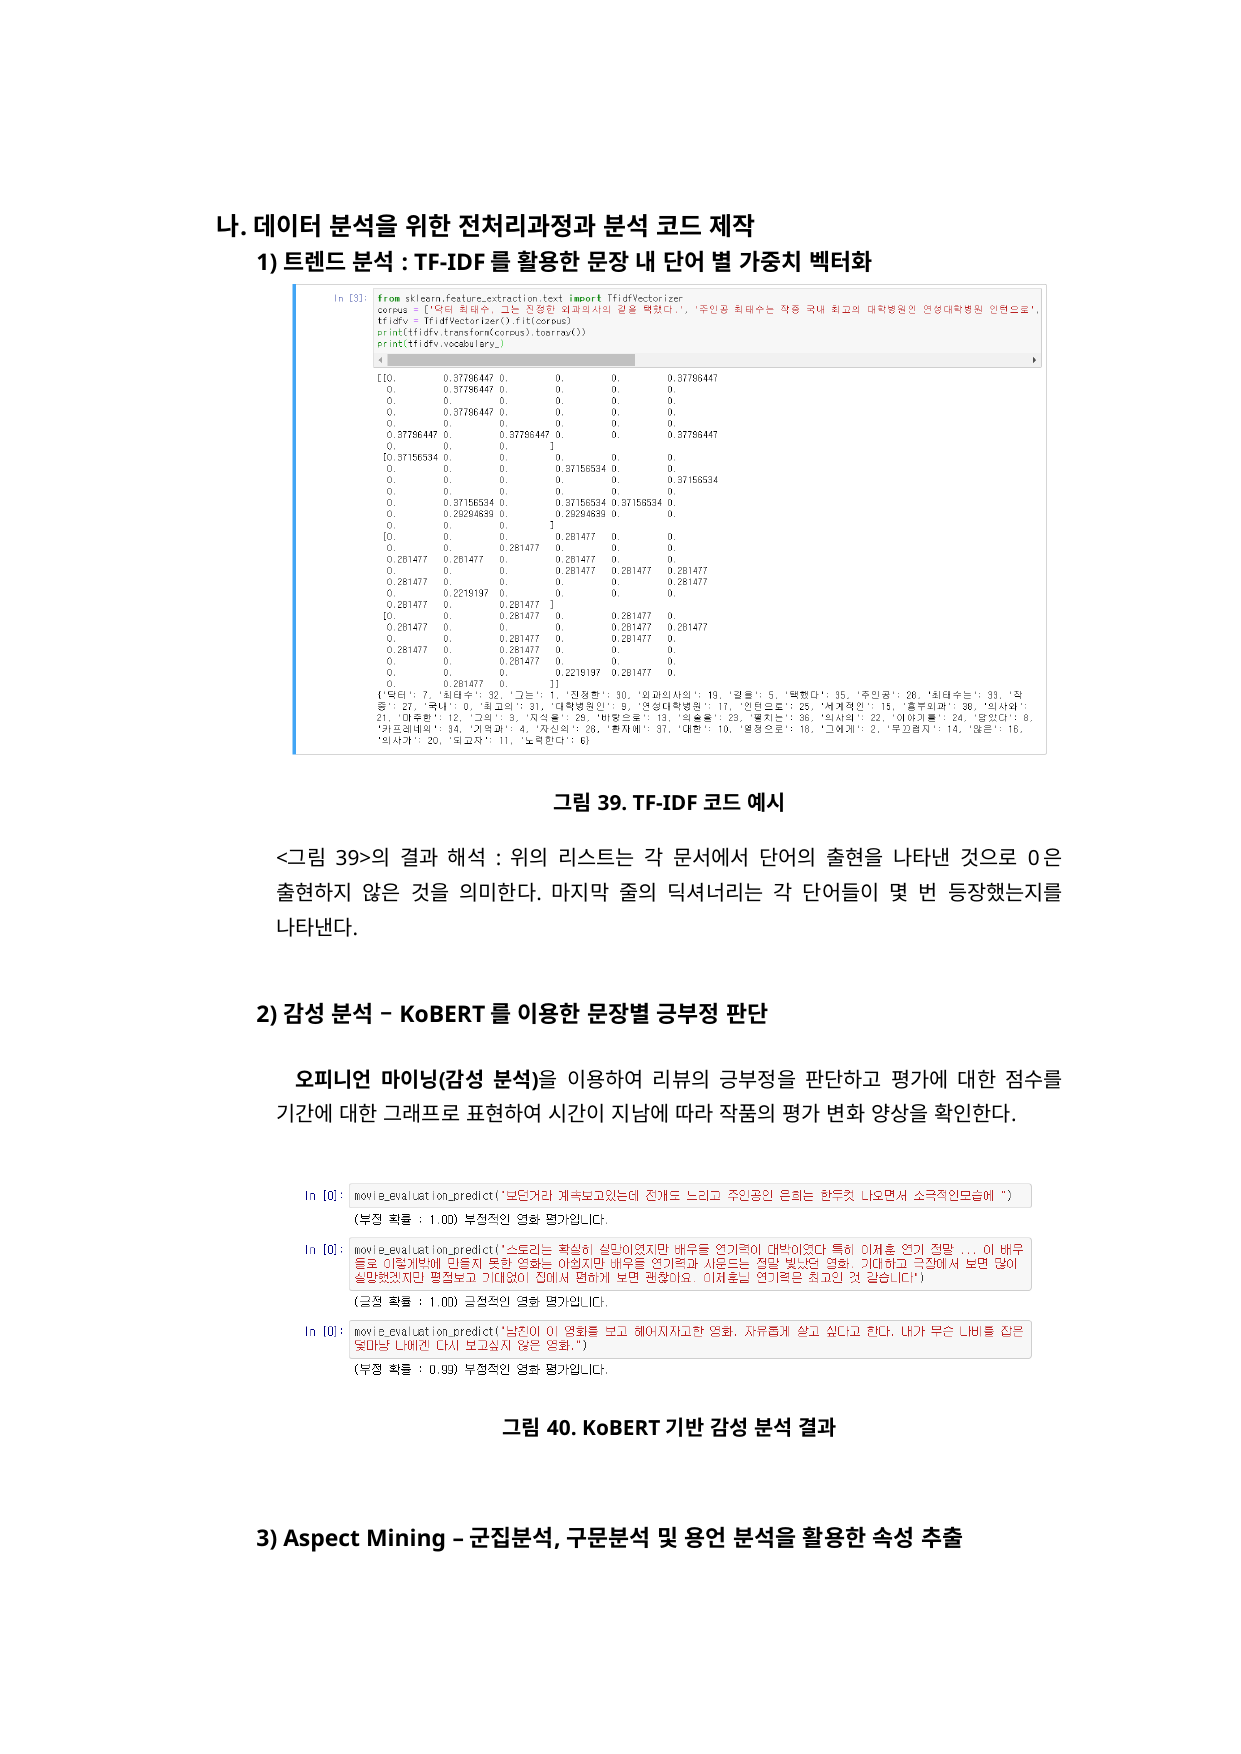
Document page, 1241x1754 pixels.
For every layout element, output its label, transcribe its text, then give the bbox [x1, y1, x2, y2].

picture [285, 278, 1054, 761]
text <그림 39>의 결과 해석 : 위의 리스트는 각 문서에서 단어의 출현을 나타낸 것으로 0은 출현하지 않은 것을 의미한다. 마지막 줄의 딕셔너리는 각 단어들이 몇 번 등장했는지를 나타낸다. [276, 841, 1063, 941]
text 그림 40. KoBERT 기반 감성 분석 결과 [276, 1411, 1063, 1442]
text 나. 데이터 분석을 위한 전처리과정과 분석 코드 제작 [217, 207, 1063, 243]
text 3) Aspect Mining – 군집분석, 구문분석 및 용언 분석을 활용한 속성 추출 [256, 1520, 1063, 1554]
picture [285, 1182, 1054, 1387]
text 2) 감성 분석 – KoBERT를 이용한 문장별 긍부정 판단 [256, 996, 1063, 1029]
text 그림 39. TF-IDF 코드 예시 [276, 786, 1063, 816]
text 오피니언 마이닝(감성 분석)을 이용하여 리뷰의 긍부정을 판단하고 평가에 대한 점수를 기간에 대한 그래프로 표현하여 시간이 지남에 따라 작품의 평가 변화 양상을 확인한다. [276, 1063, 1063, 1128]
text 1) 트렌드 분석 : TF-IDF를 활용한 문장 내 단어 별 가중치 벡터화 [256, 244, 1063, 278]
